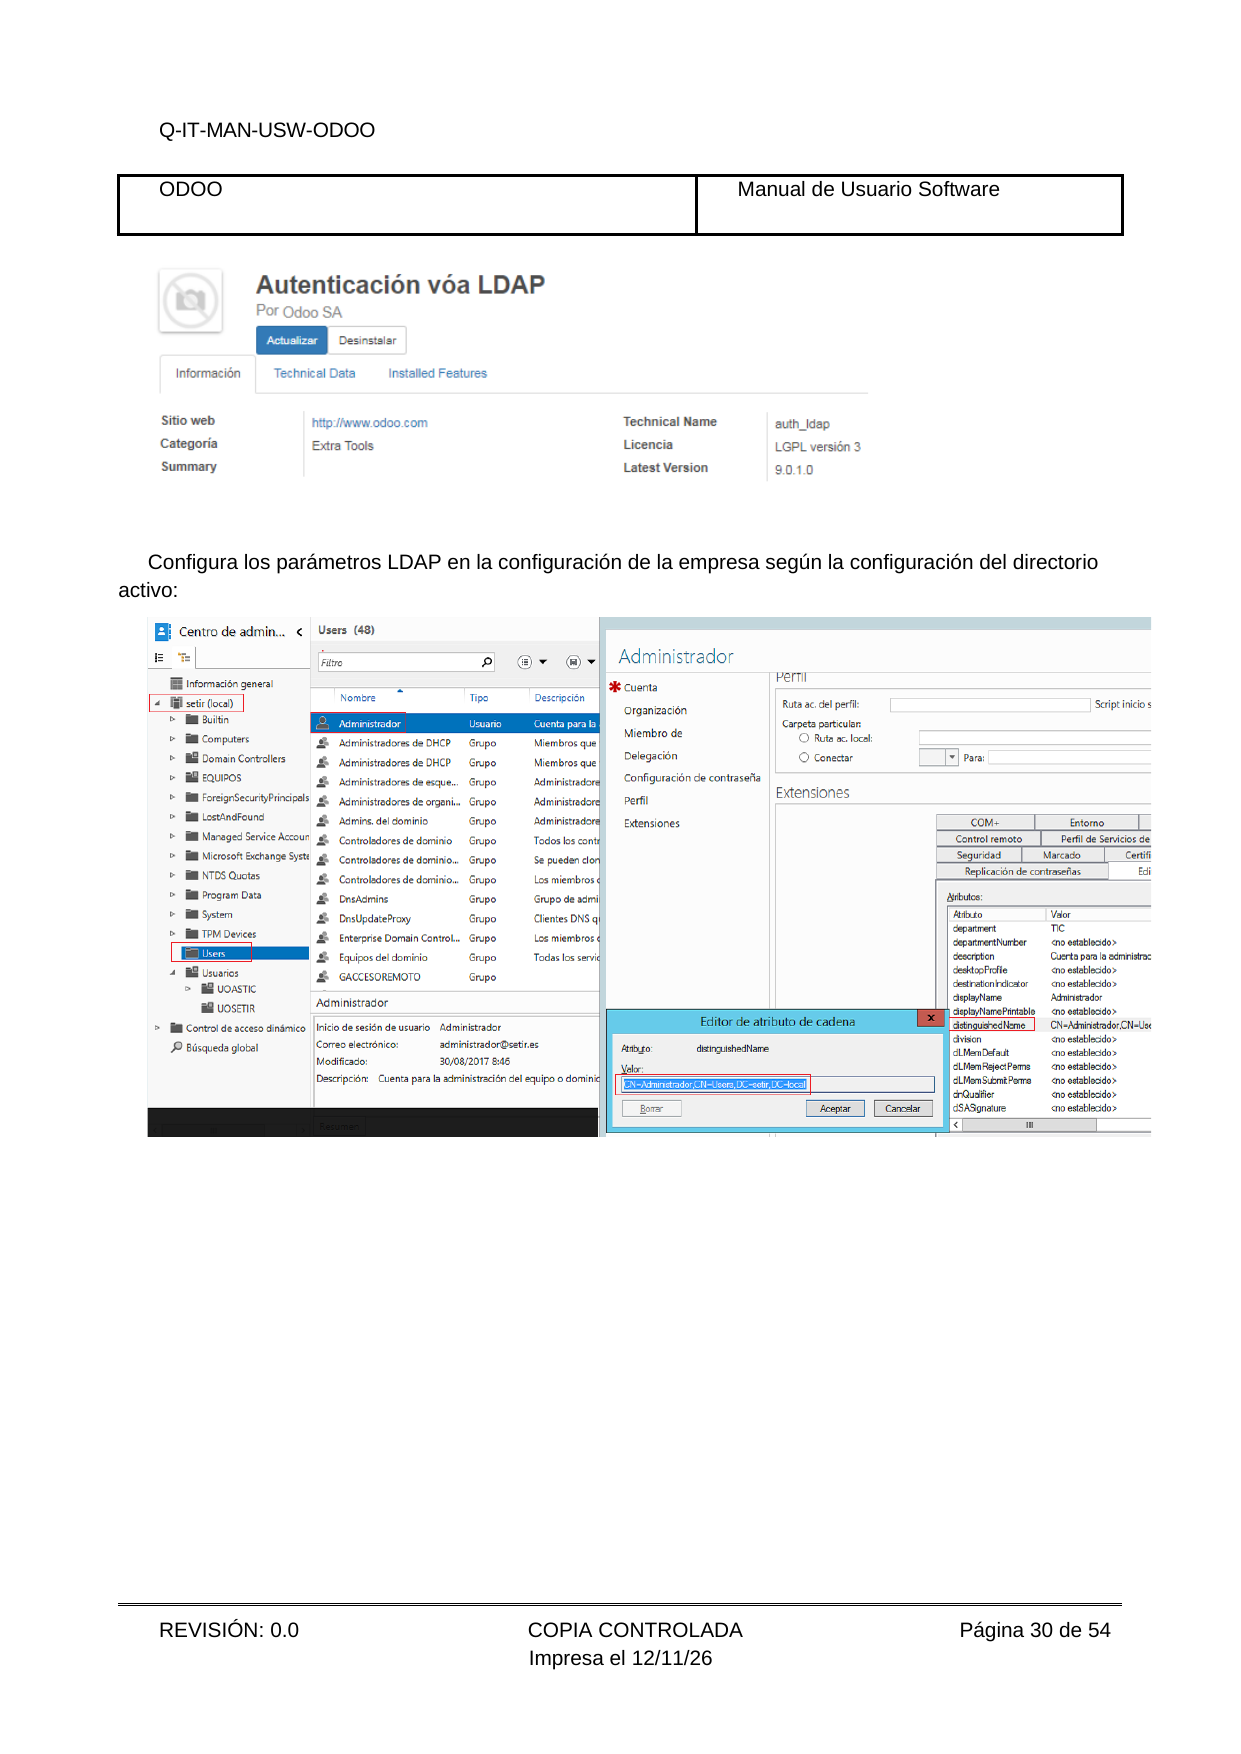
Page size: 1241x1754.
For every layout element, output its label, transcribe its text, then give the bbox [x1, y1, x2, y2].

picture [147, 258, 869, 494]
picture [147, 617, 1152, 1137]
text Configura los parámetros LDAP en la configuración de la empresa según la configuración del directorio activo: [118, 550, 1122, 601]
